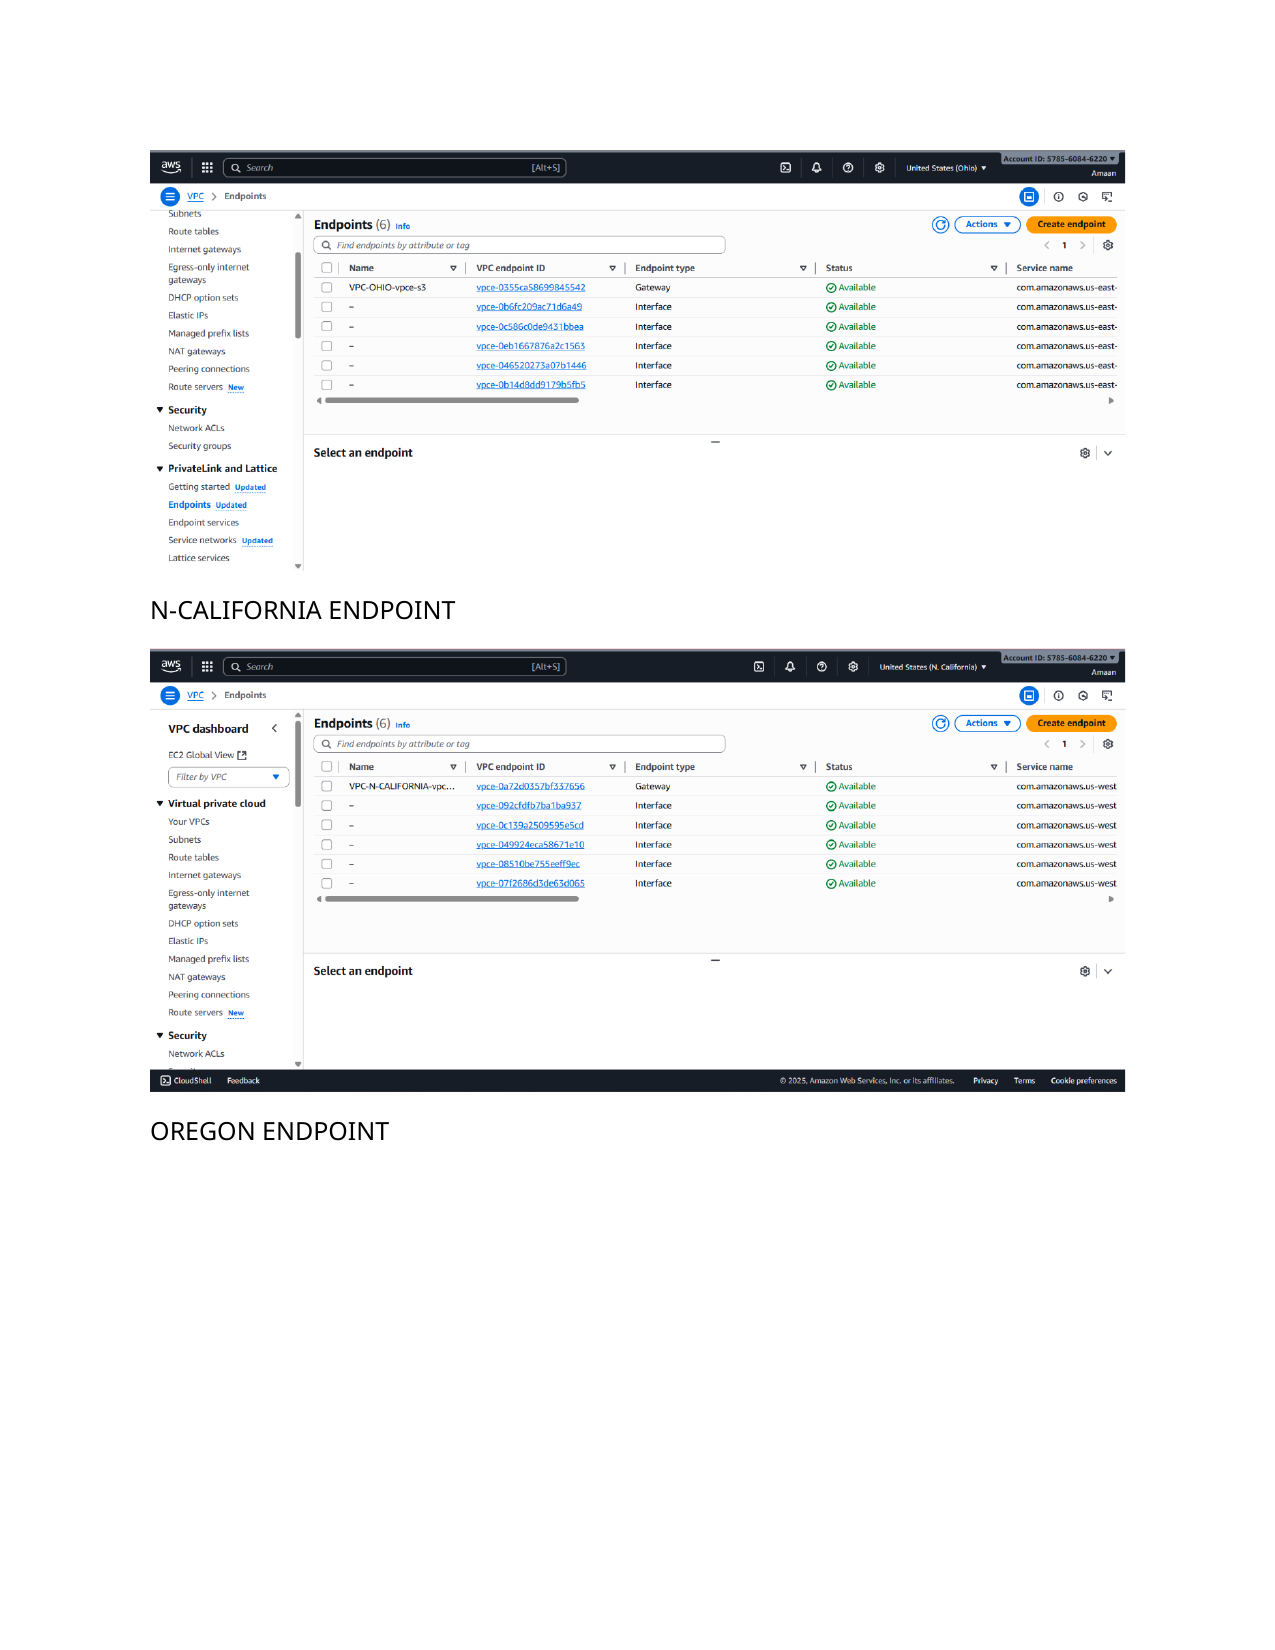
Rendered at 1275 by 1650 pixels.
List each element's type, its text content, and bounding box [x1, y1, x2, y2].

text OREGON ENDPOINT [150, 1113, 1125, 1147]
text N-CALIFORNIA ENDPOINT [150, 592, 1125, 626]
picture [150, 648, 1125, 1092]
picture [150, 150, 1125, 571]
